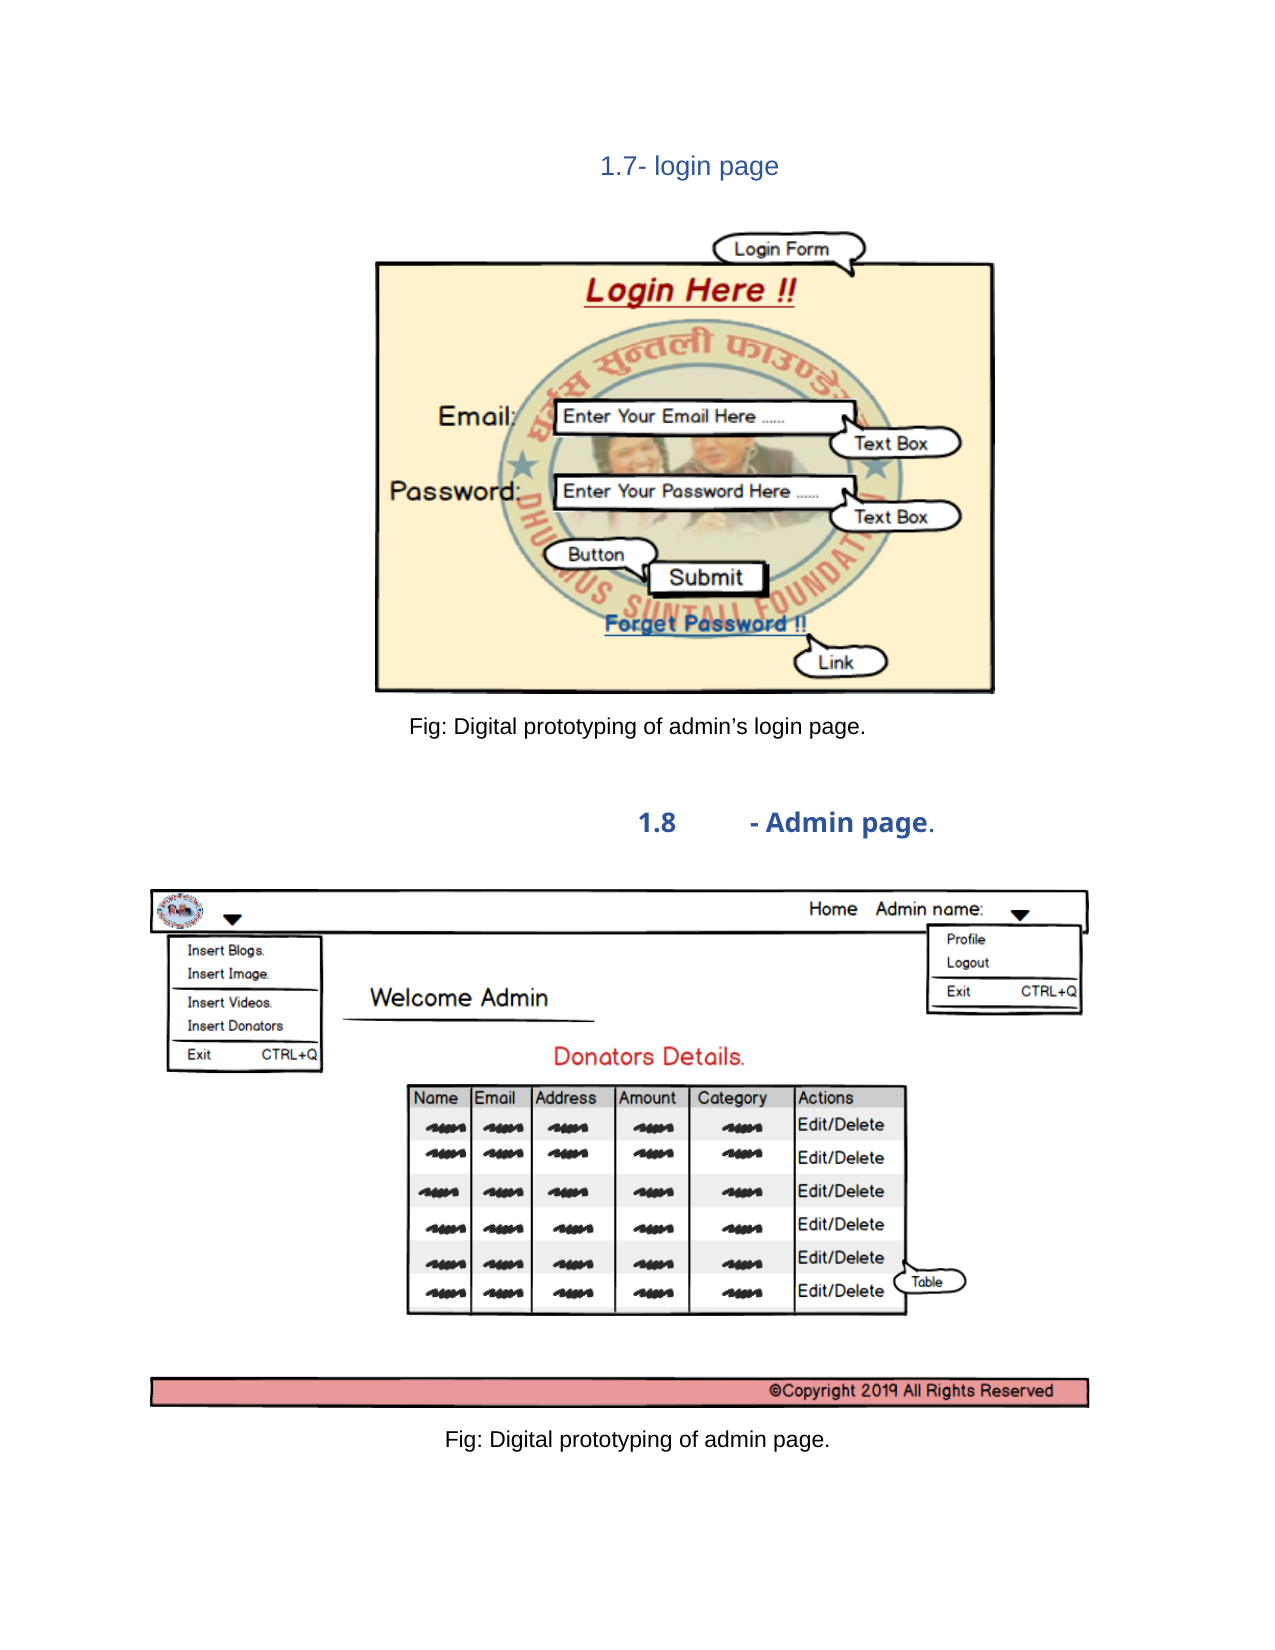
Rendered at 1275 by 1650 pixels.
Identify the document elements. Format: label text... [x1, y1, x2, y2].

text Fig: Digital prototyping of admin page. [150, 1426, 1125, 1453]
subtitle - Admin page. [637, 803, 1125, 840]
picture [150, 889, 1090, 1408]
picture [375, 230, 995, 694]
subtitle 1.7- login page [525, 150, 1125, 181]
text Fig: Digital prototyping of admin’s login page. [150, 713, 1125, 739]
